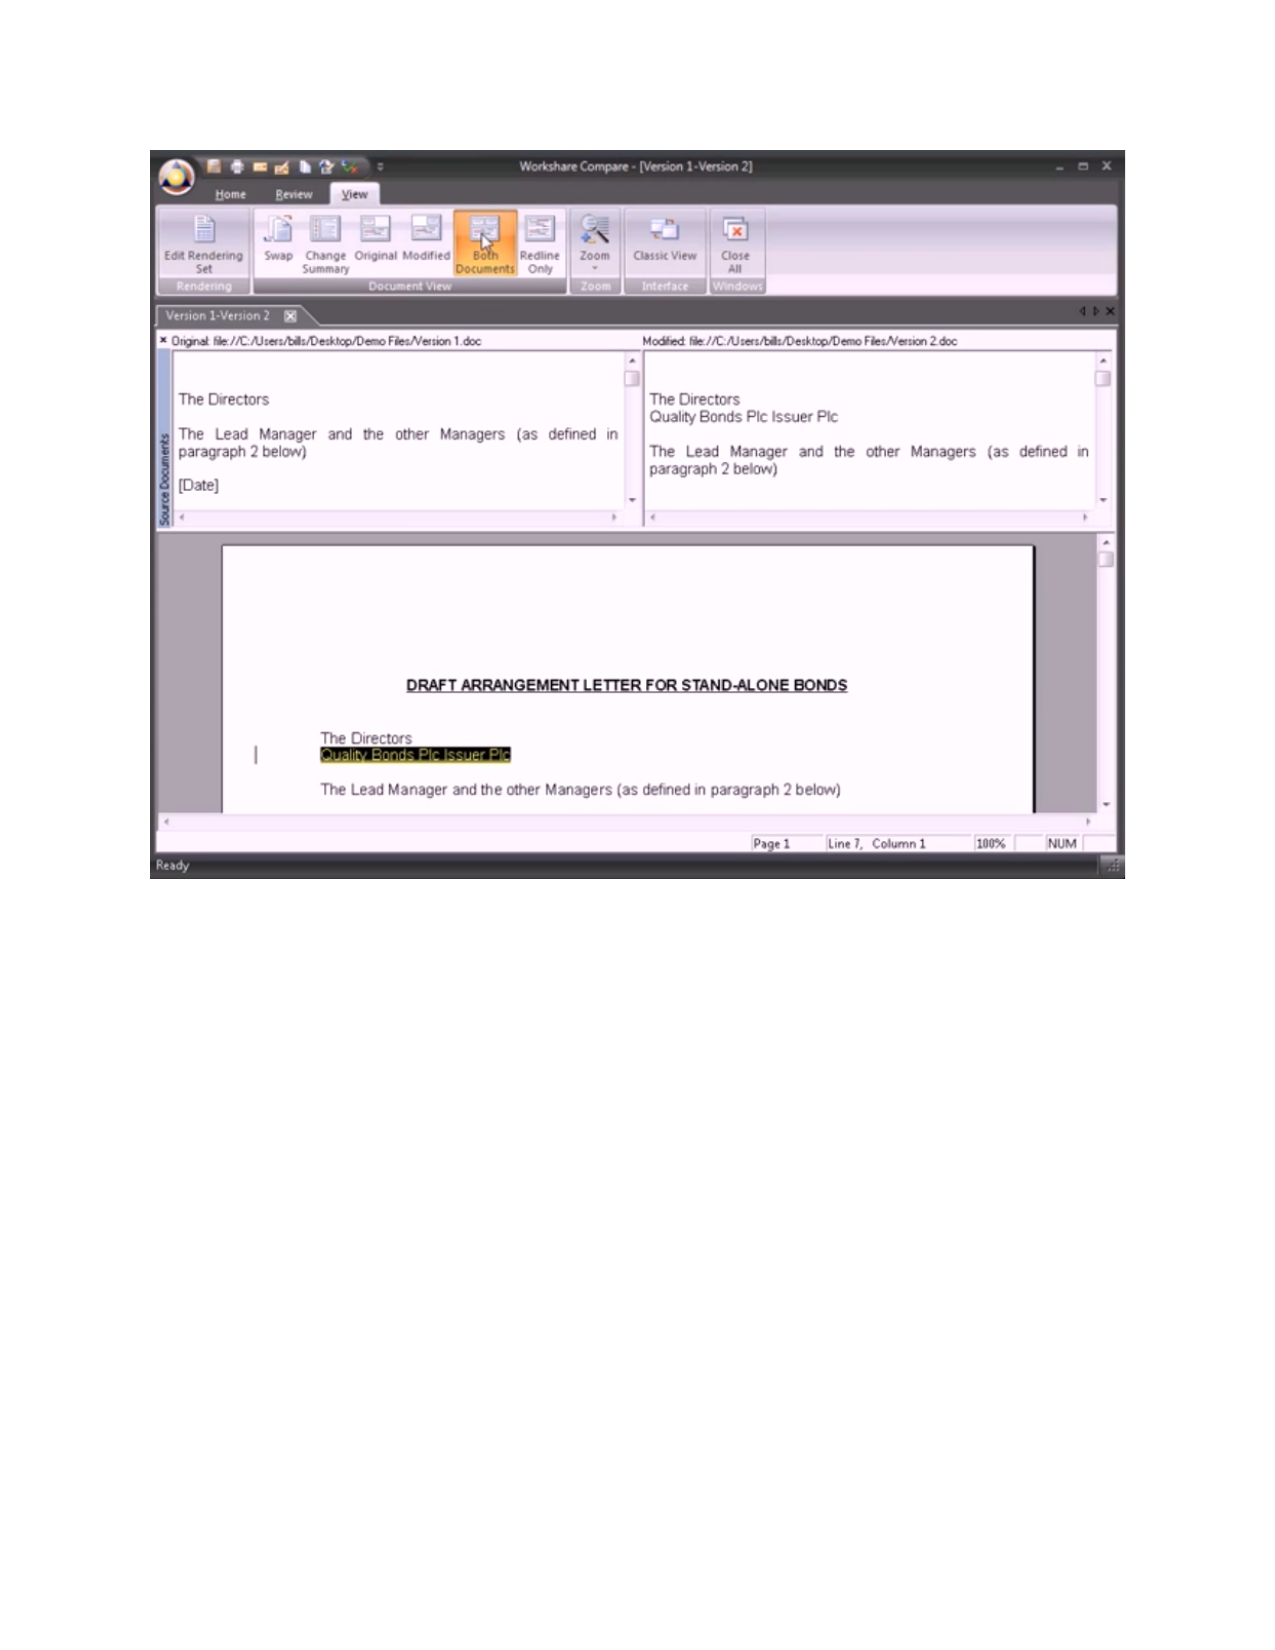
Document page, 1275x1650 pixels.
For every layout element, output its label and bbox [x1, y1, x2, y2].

picture [150, 150, 1125, 879]
